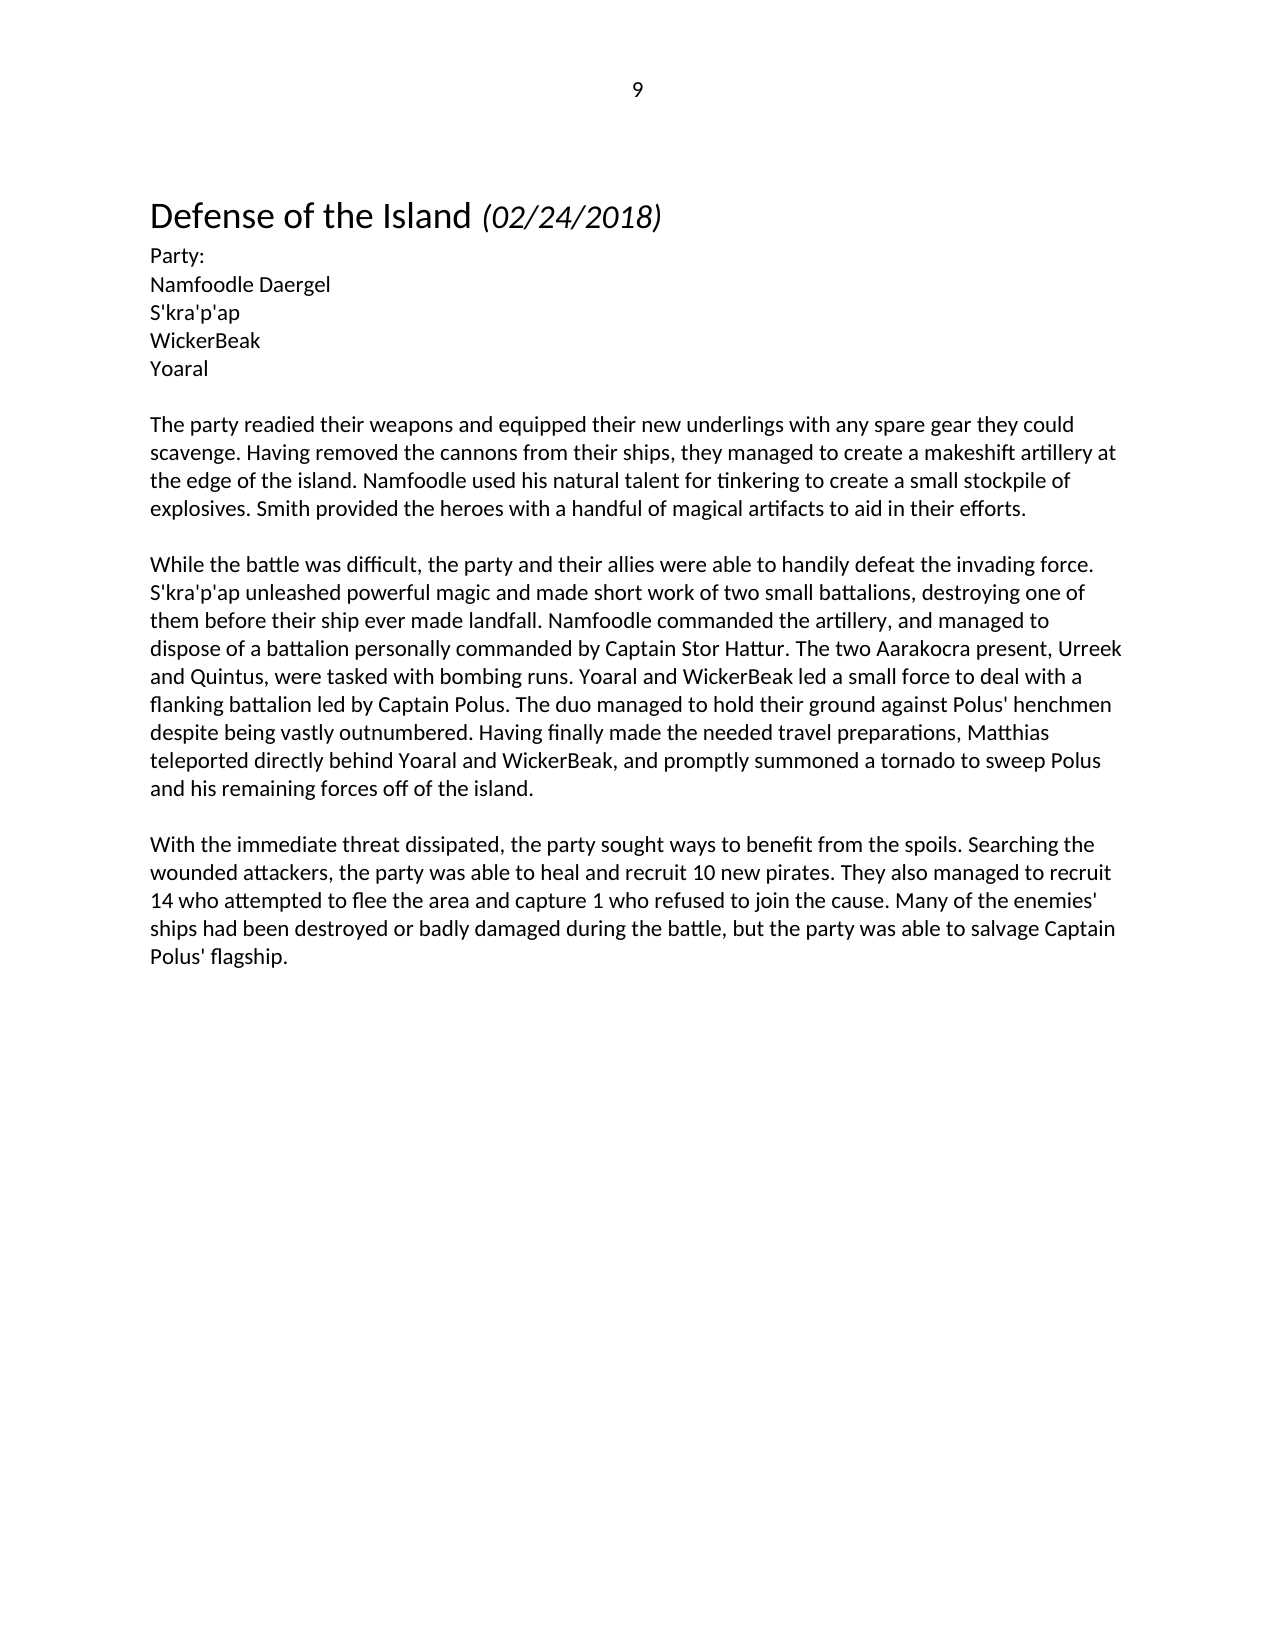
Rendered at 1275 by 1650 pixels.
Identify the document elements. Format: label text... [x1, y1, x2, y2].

text WickerBeak [150, 326, 1125, 354]
text Namfoodle Daergel [150, 270, 1125, 298]
text With the immediate threat dissipated, the party sought ways to benefit from the spoils. Searching the wounded attackers, the party was able to heal and recruit 10 new pirates. They also managed to recruit 14 who attempted to flee the area and capture 1 who refused to join the cause. Many of the enemies' ships had been destroyed or badly damaged during the battle, but the party was able to salvage Captain Polus' flagship. [150, 830, 1125, 970]
text Yoaral [150, 354, 1125, 382]
text S'kra'p'ap [150, 298, 1125, 326]
text While the battle was difficult, the party and their allies were able to handily defeat the invading force. S'kra'p'ap unleashed powerful magic and made short work of two small battalions, destroying one of them before their ship ever made landfall. Namfoodle commanded the artillery, and managed to dispose of a battalion personally commanded by Captain Stor Hattur. The two Aarakocra present, Urreek and Quintus, were tasked with bombing runs. Yoaral and WickerBeak led a small force to deal with a flanking battalion led by Captain Polus. The duo managed to hold their ground against Polus' henchmen despite being vastly outnumbered. Having finally made the needed travel preparations, Matthias teleported directly behind Yoaral and WickerBeak, and promptly summoned a tornado to sweep Polus and his remaining forces off of the island. [150, 550, 1125, 802]
text Party: [150, 242, 1125, 270]
subtitle Defense of the Island (02/24/2018) [150, 192, 1125, 237]
text The party readied their weapons and equipped their new underlings with any spare gear they could scavenge. Having removed the cannons from their ships, they managed to create a makeshift artillery at the edge of the island. Namfoodle used his natural talent for tinkering to create a small stockpile of explosives. Smith provided the heroes with a handful of magical artifacts to aid in their efforts. [150, 410, 1125, 522]
